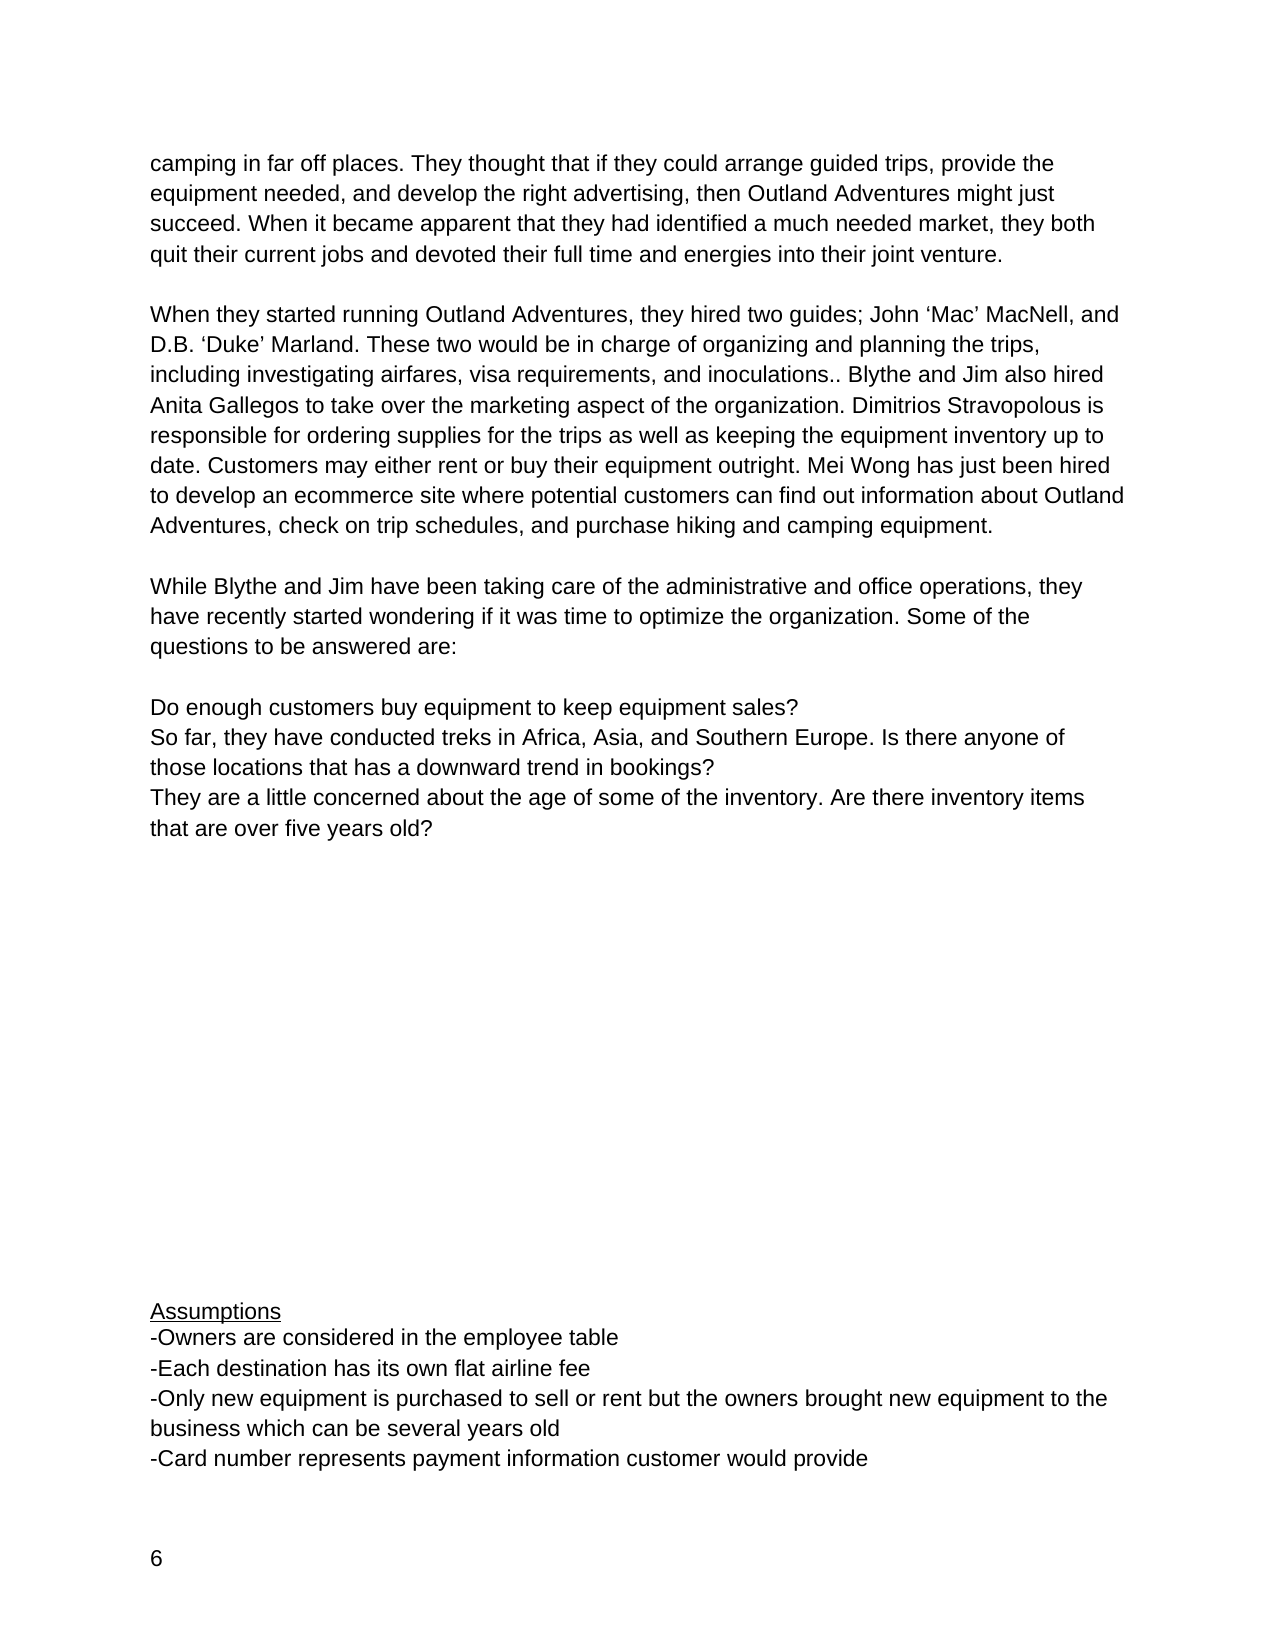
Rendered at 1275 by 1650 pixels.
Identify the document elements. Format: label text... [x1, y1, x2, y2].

text While Blythe and Jim have been taking care of the administrative and office operations, they have recently started wondering if it was time to optimize the organization. Some of the questions to be answered are: [150, 573, 1125, 660]
text When they started running Outland Adventures, they hired two guides; John ‘Mac’ MacNell, and D.B. ‘Duke’ Marland. These two would be in charge of organizing and planning the trips, including investigating airfares, visa requirements, and inoculations.. Blythe and Jim also hired Anita Gallegos to take over the marketing aspect of the organization. Dimitrios Stravopolous is responsible for ordering supplies for the trips as well as keeping the equipment inventory up to date. Customers may either rent or buy their equipment outright. Mei Wong has just been hired to develop an ecommerce site where potential customers can find out information about Outland Adventures, check on trip schedules, and purchase hiking and camping equipment. [150, 301, 1125, 539]
text -Each destination has its own flat airline fee [150, 1354, 1125, 1381]
text So far, they have conducted treks in Africa, Asia, and Southern Europe. Is there anyone of those locations that has a downward trend in bookings? [150, 724, 1125, 781]
text -Owners are considered in the employee table [150, 1324, 1125, 1351]
text They are a little concerned about the age of some of the inventory. Are there inventory items that are over five years old? [150, 784, 1125, 841]
text -Card number represents payment information customer would provide [150, 1445, 1125, 1471]
subtitle Assumptions [150, 1298, 1125, 1324]
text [150, 150, 1125, 267]
text Do enough customers buy equipment to keep equipment sales? [150, 694, 1125, 720]
text -Only new equipment is purchased to sell or rent but the owners brought new equipment to the business which can be several years old [150, 1385, 1125, 1441]
